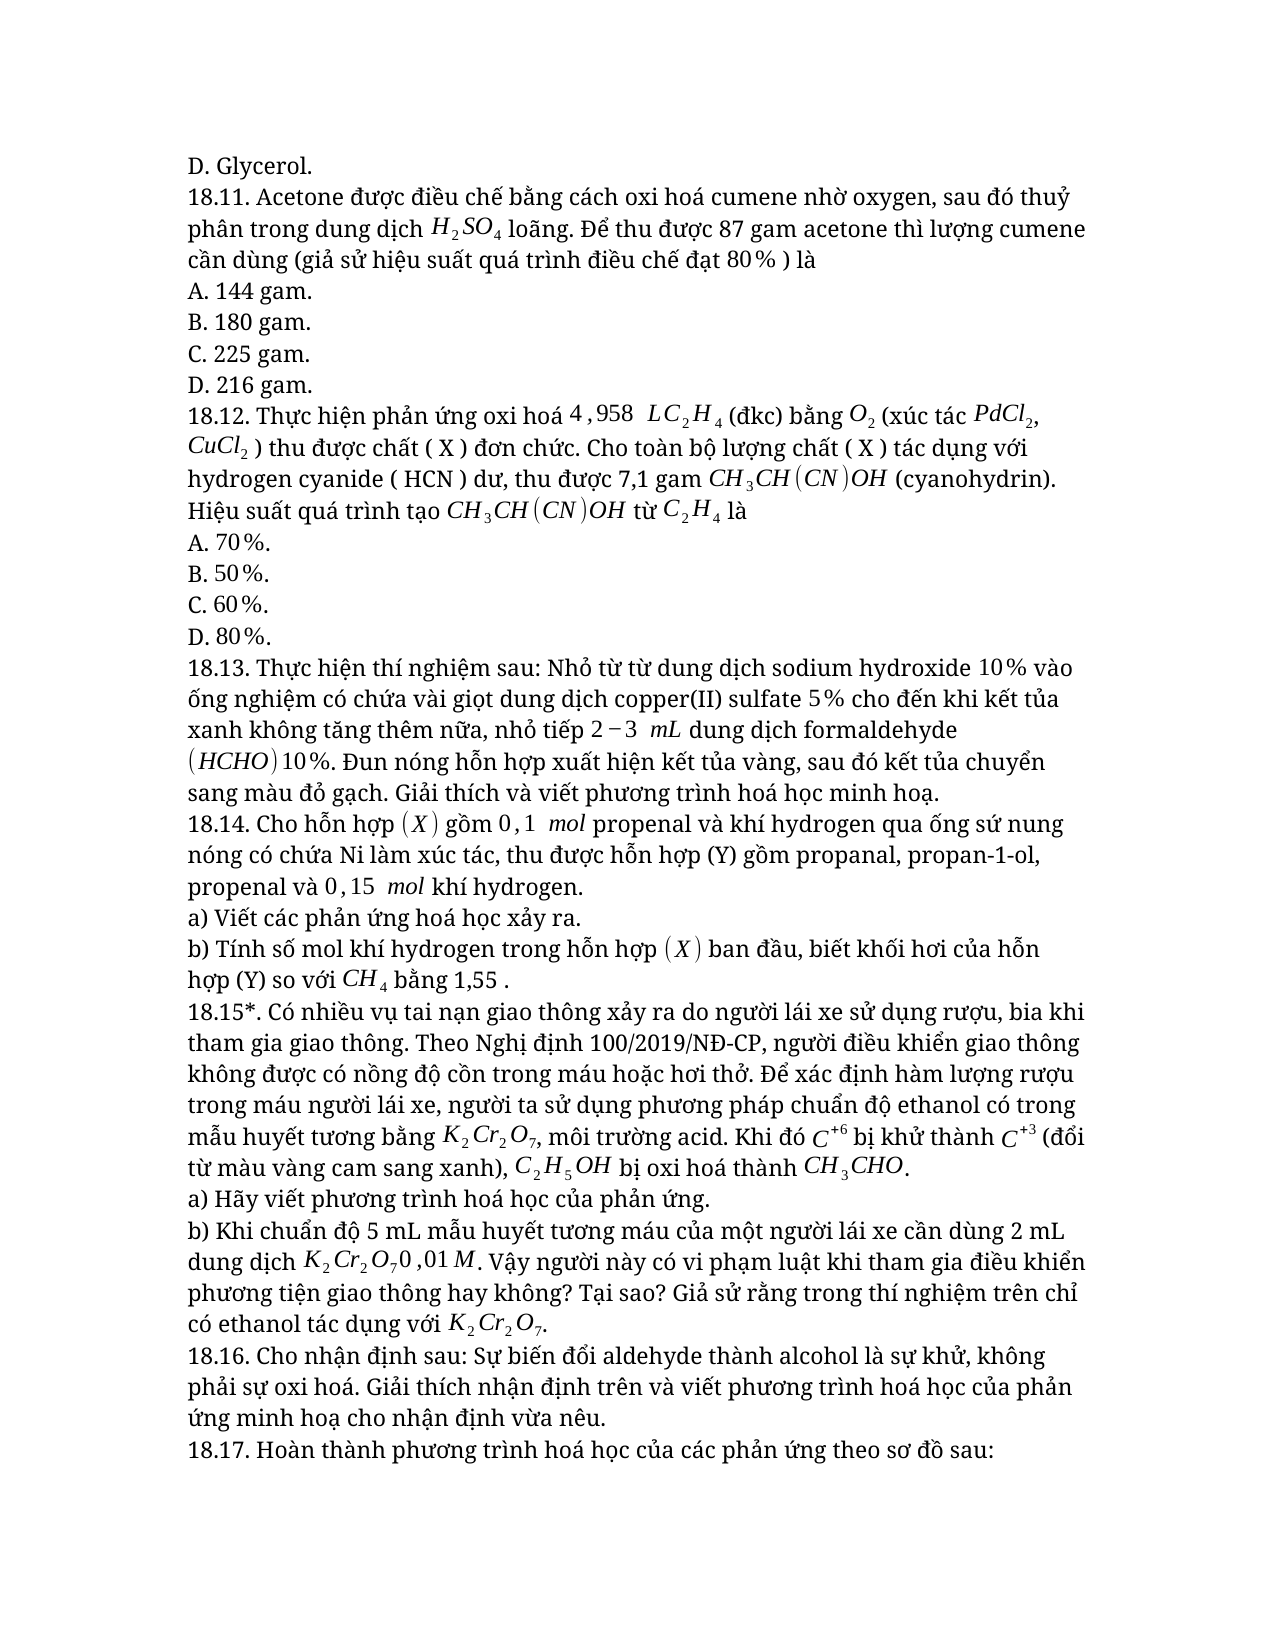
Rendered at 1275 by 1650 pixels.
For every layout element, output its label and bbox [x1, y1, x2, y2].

text [187, 150, 1087, 1465]
